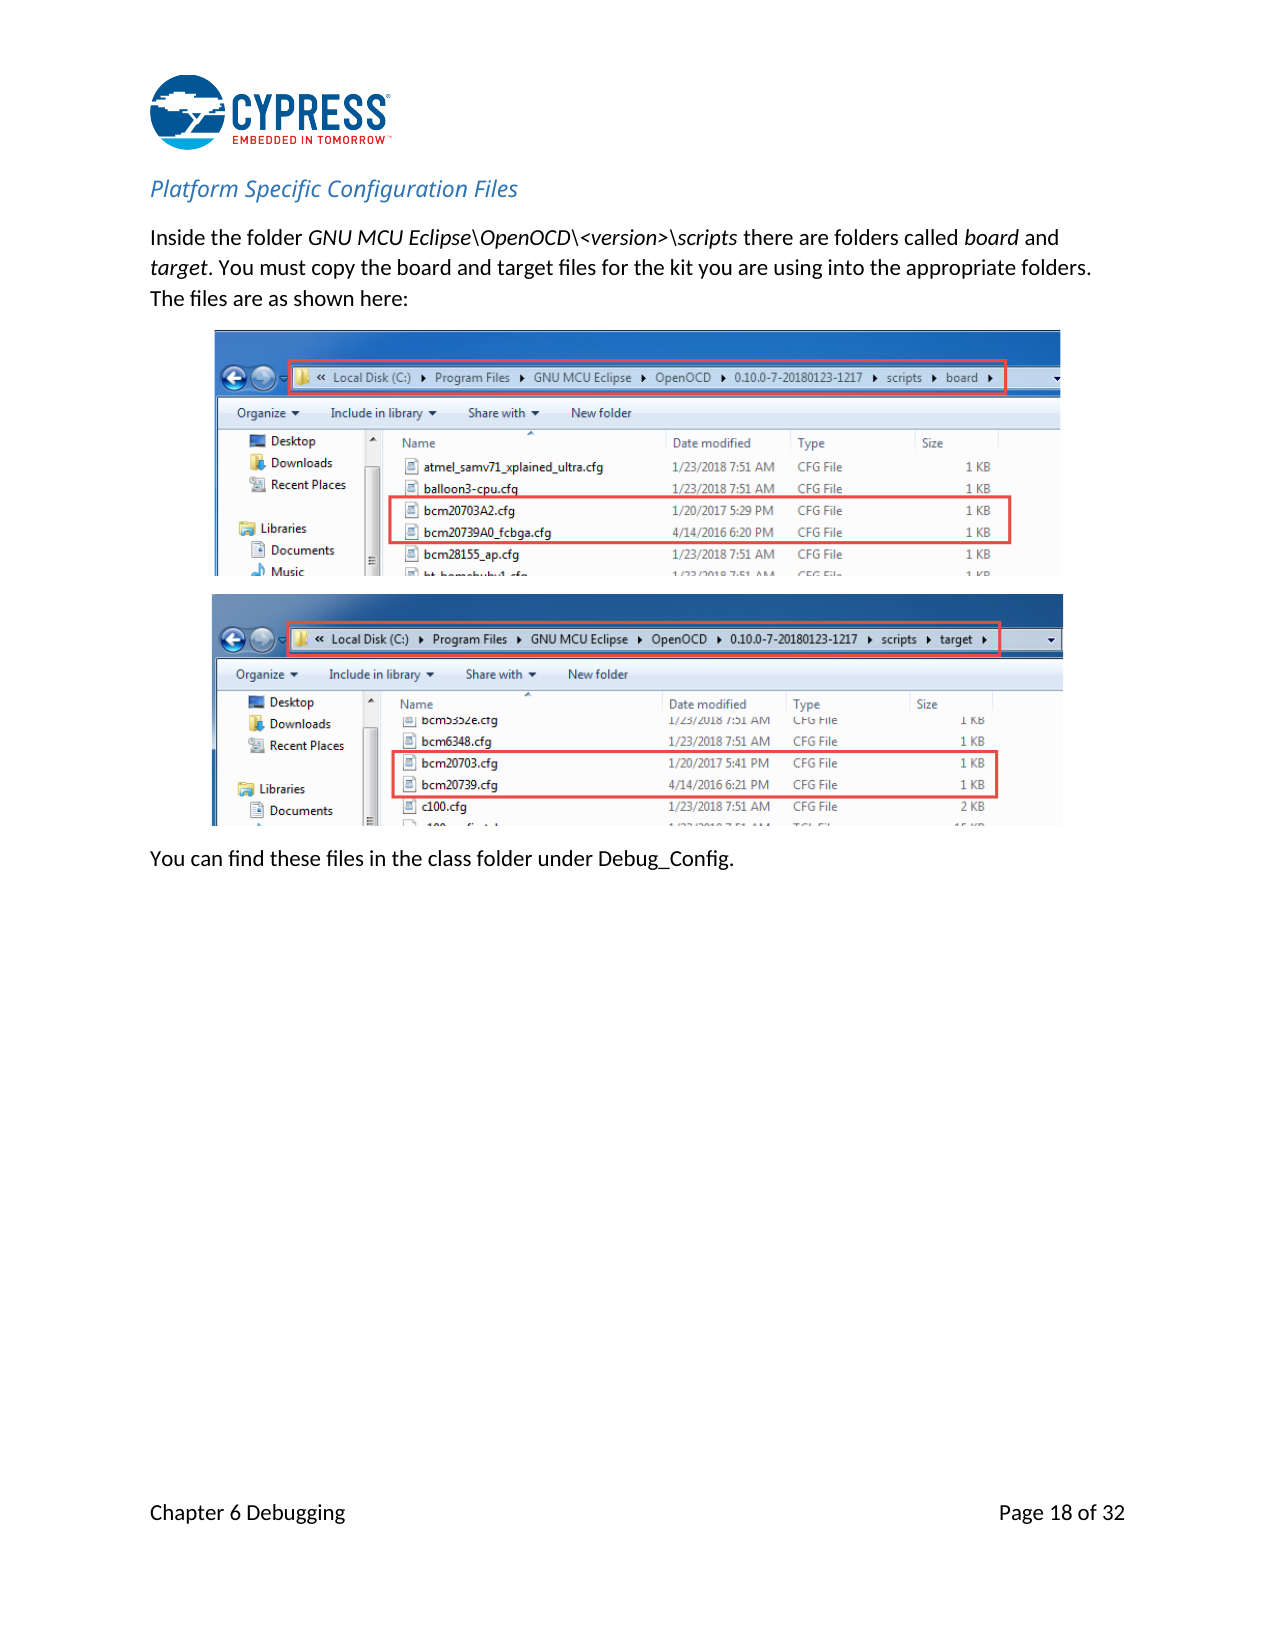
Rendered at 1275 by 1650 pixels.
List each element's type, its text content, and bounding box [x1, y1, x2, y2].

text You can find these files in the class folder under Debug_Config. [150, 844, 1125, 872]
picture [214, 330, 1061, 576]
subtitle Platform Specific Configuration Files [150, 173, 1125, 204]
picture [211, 594, 1064, 826]
text Inside the folder GNU MCU Eclipse\OpenOCD\<version>\scripts there are folders called board and target. You must copy the board and target files for the kit you are using into the appropriate folders. The files are as shown here: [150, 223, 1125, 312]
picture [150, 75, 392, 150]
